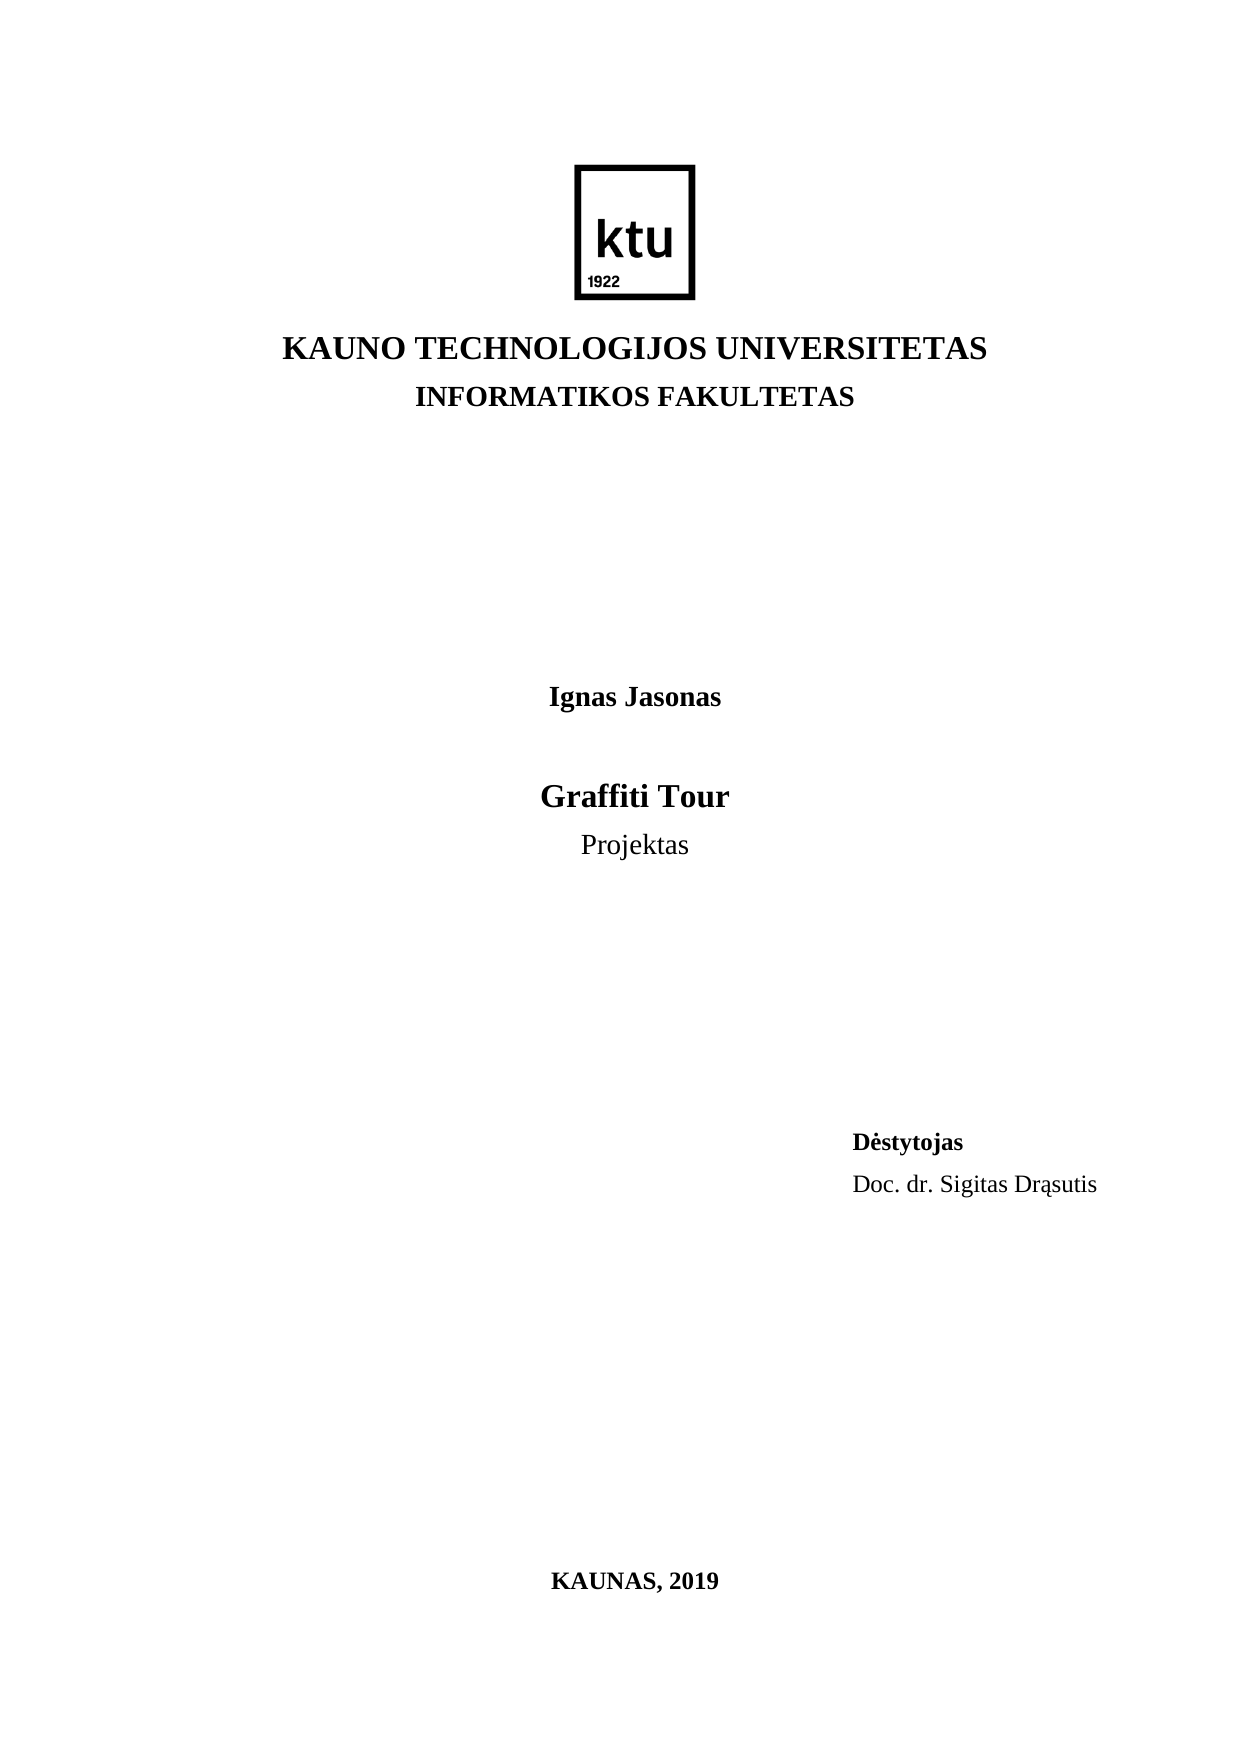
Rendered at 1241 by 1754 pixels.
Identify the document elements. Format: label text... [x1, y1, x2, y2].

text KAUNO TECHNOLOGIJOS UNIVERSITETAS [148, 328, 1122, 367]
picture [557, 147, 713, 316]
text Projektas [148, 827, 1122, 861]
text KAUNAS, 2019 [148, 1566, 1122, 1594]
text Doc. dr. Sigitas Drąsutis [148, 1169, 1122, 1197]
text Graffiti Tour [148, 776, 1122, 815]
text Ignas Jasonas [148, 679, 1122, 713]
text INFORMATIKOS FAKULTETAS [148, 379, 1122, 413]
text Dėstytojas [148, 1127, 1122, 1156]
